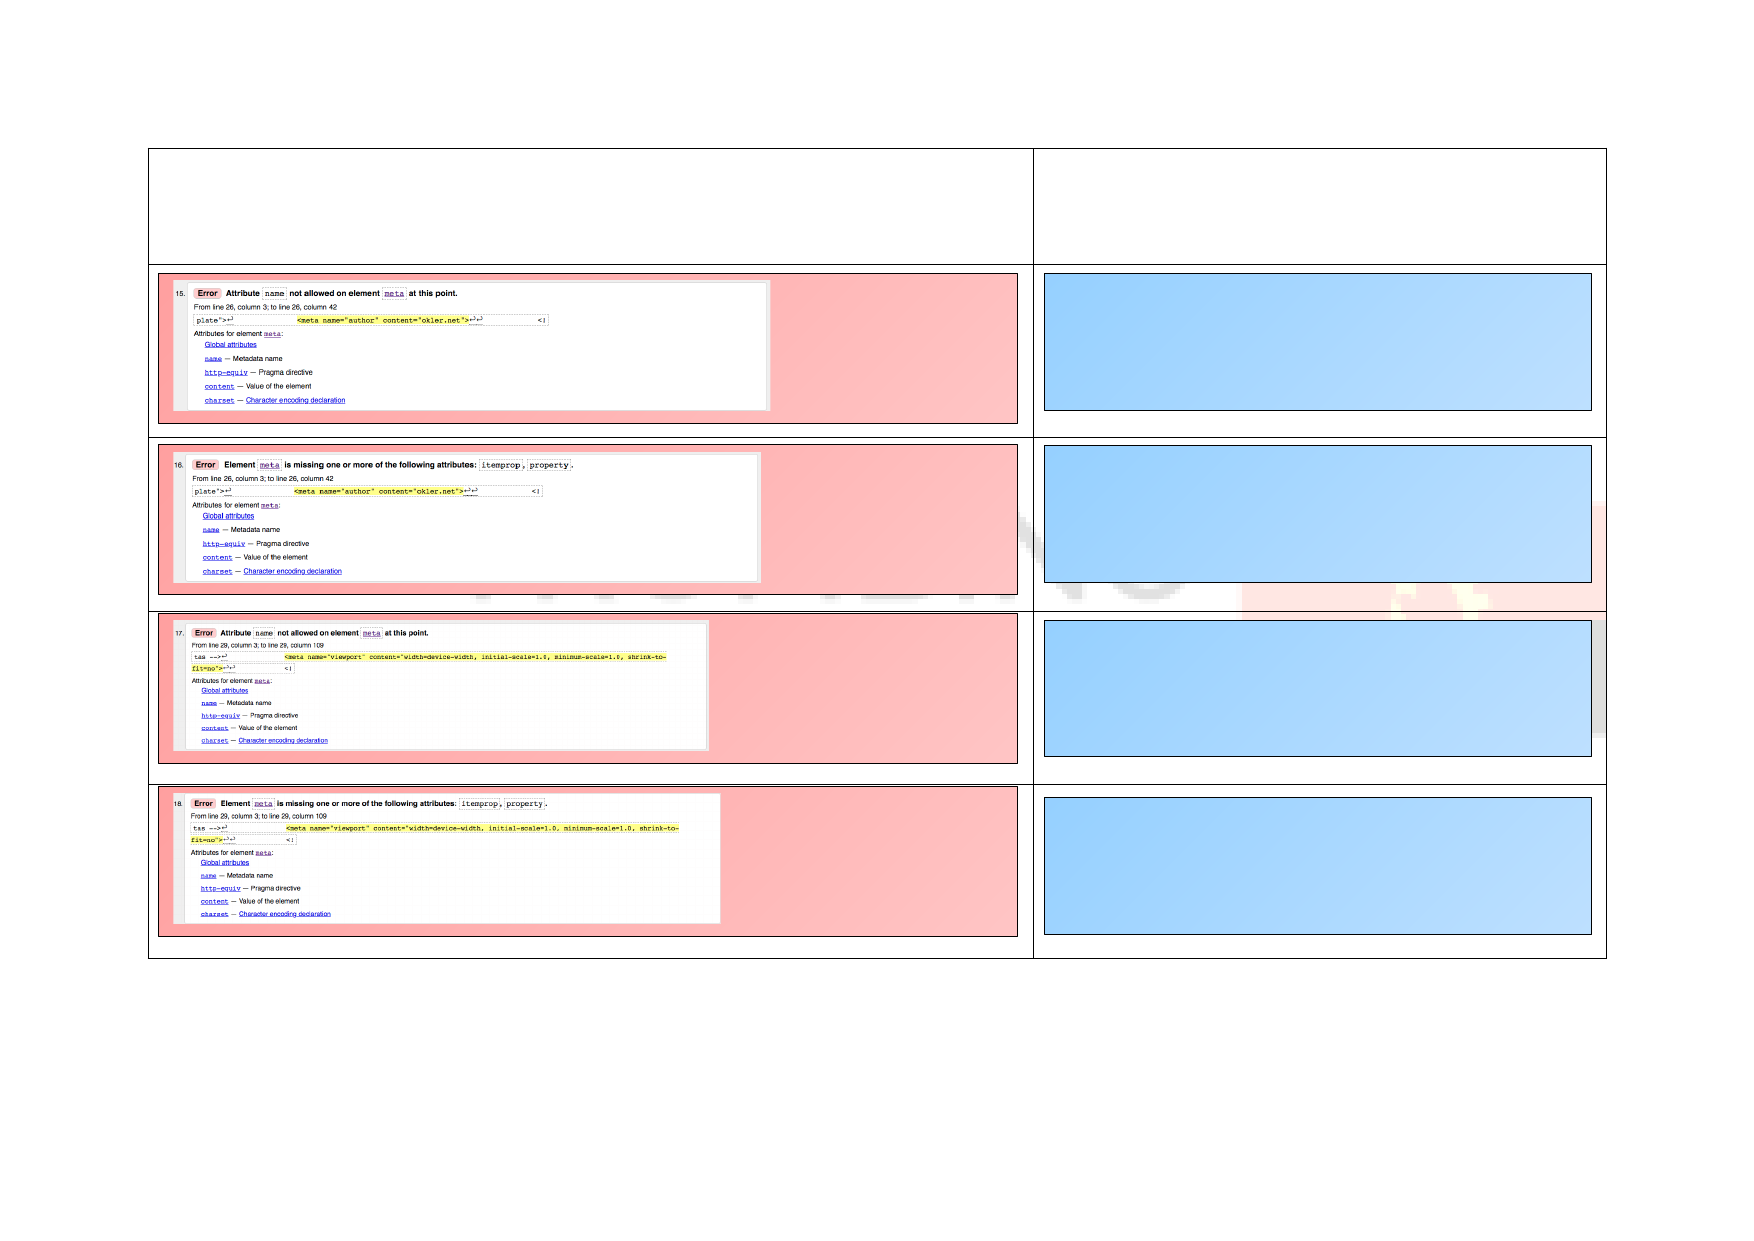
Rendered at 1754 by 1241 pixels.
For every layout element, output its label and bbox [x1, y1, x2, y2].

table_cell [149, 149, 1033, 264]
table_cell [1034, 785, 1606, 958]
picture [173, 280, 771, 411]
picture [173, 620, 709, 751]
table_cell [1034, 612, 1606, 784]
table_cell [149, 785, 1033, 958]
table_cell [1034, 149, 1606, 264]
table_cell [149, 438, 1033, 611]
table_cell [1034, 265, 1606, 437]
table_cell [1034, 438, 1606, 611]
table_cell [149, 265, 1033, 437]
table_cell [149, 612, 1033, 784]
picture [173, 793, 721, 924]
picture [173, 452, 761, 583]
